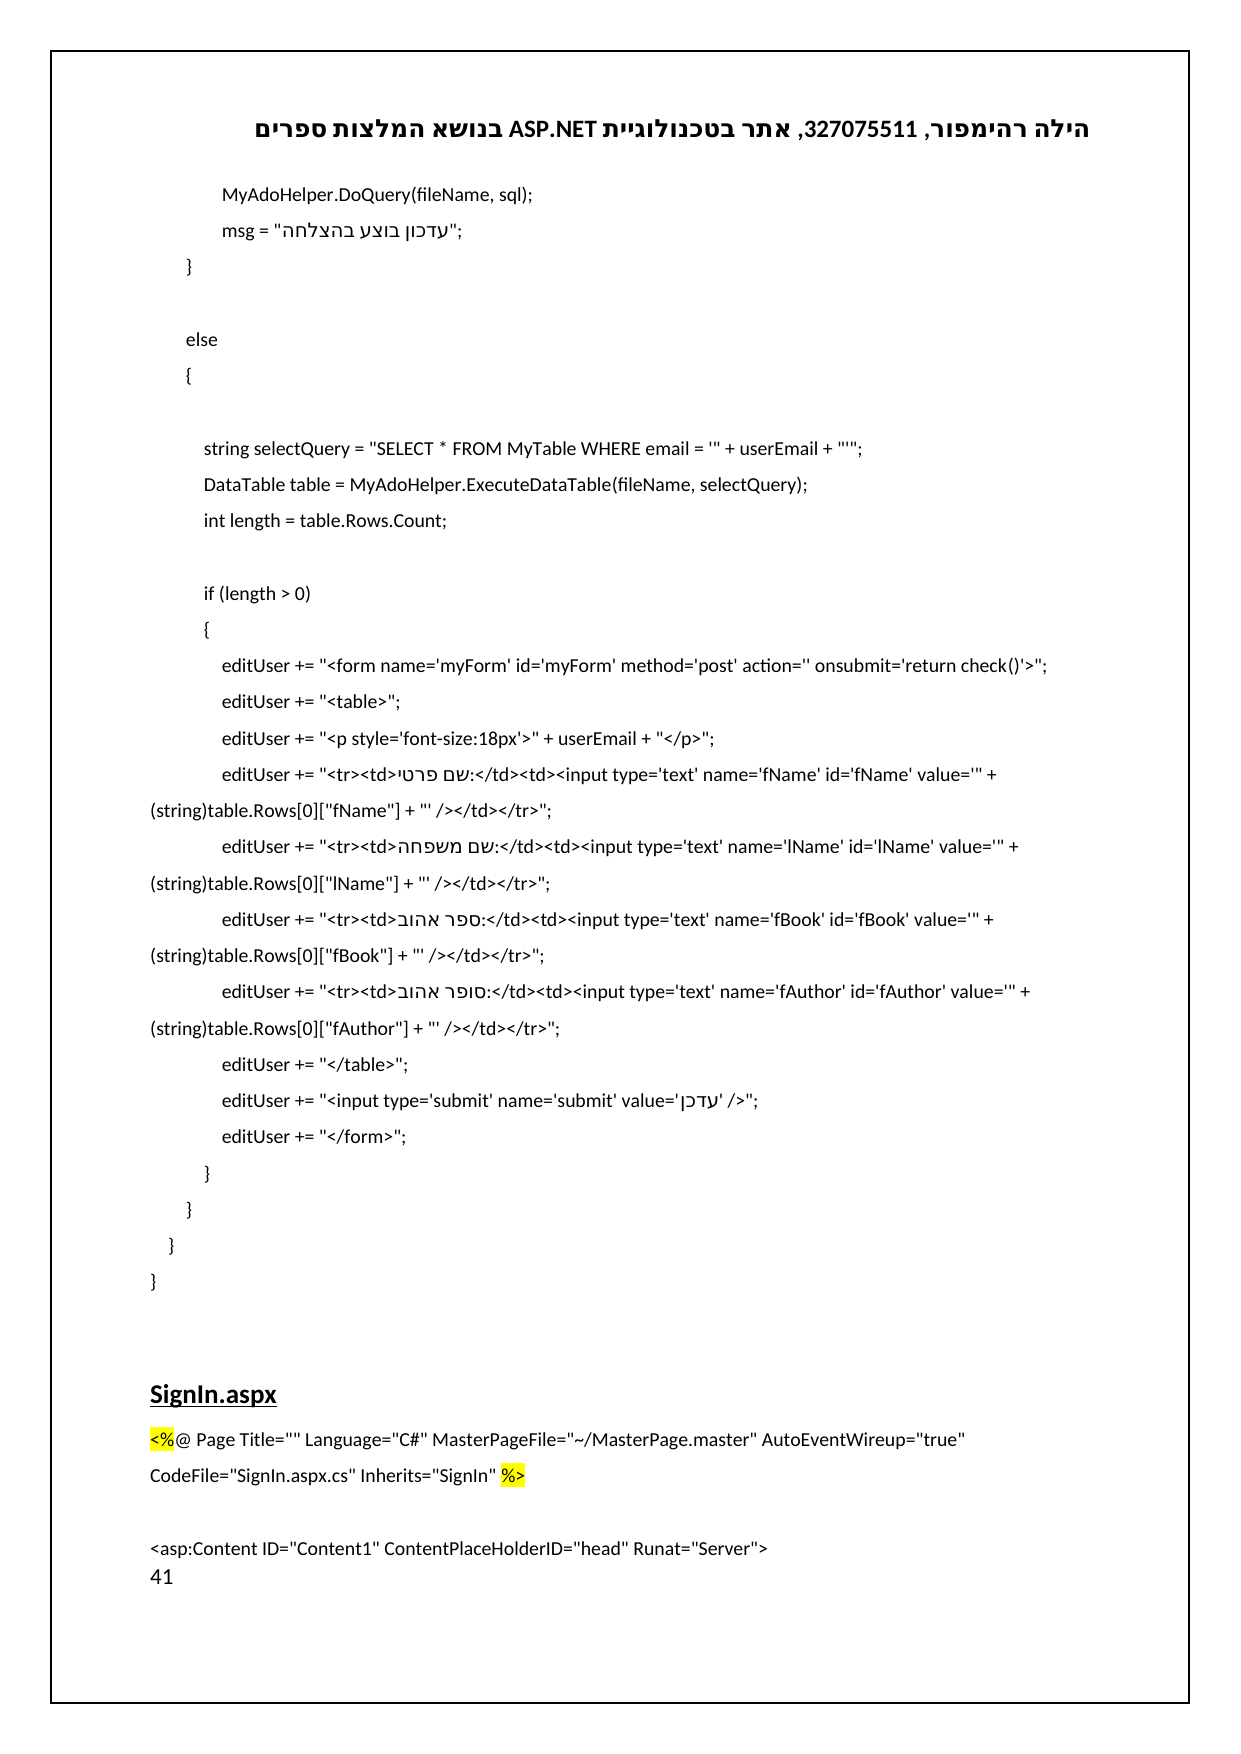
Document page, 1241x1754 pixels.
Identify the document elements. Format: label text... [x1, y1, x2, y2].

text <asp:Content ID="Content1" ContentPlaceHolderID="head" Runat="Server"> [150, 1536, 1090, 1560]
text { [150, 363, 1090, 388]
text int length = table.Rows.Count; [150, 508, 1090, 533]
text editUser += "</table>"; [150, 1052, 1090, 1076]
text editUser += "<input type='submit' name='submit' value='עדכן' />"; [150, 1088, 1090, 1113]
text } [150, 1197, 1090, 1221]
text editUser += "</form>"; [150, 1125, 1090, 1149]
text } [150, 255, 1090, 279]
text editUser += "<p style='font-size:18px'>" + userEmail + "</p>"; [150, 726, 1090, 750]
text { [150, 617, 1090, 641]
text MyAdoHelper.DoQuery(fileName, sql); [150, 182, 1090, 206]
text } [150, 1161, 1090, 1185]
text string selectQuery = "SELECT * FROM MyTable WHERE email = '" + userEmail + "'"; [150, 436, 1090, 460]
text editUser += "<tr><td>סופר אהוב:</td><td><input type='text' name='fAuthor' id='fAuthor' value='" + (string)table.Rows[0]["fAuthor"] + "' /></td></tr>"; [150, 980, 1090, 1040]
text else [150, 327, 1090, 351]
text } [150, 1233, 1090, 1258]
text editUser += "<tr><td>שם פרטי:</td><td><input type='text' name='fName' id='fName' value='" + (string)table.Rows[0]["fName"] + "' /></td></tr>"; [150, 762, 1090, 823]
text DataTable table = MyAdoHelper.ExecuteDataTable(fileName, selectQuery); [150, 472, 1090, 496]
text editUser += "<form name='myForm' id='myForm' method='post' action='' onsubmit='return check()'>"; [150, 653, 1090, 678]
subtitle SignIn.aspx [150, 1377, 1090, 1410]
text if (length > 0) [150, 581, 1090, 605]
text <%@ Page Title="" Language="C#" MasterPageFile="~/MasterPage.master" AutoEventWireup="true" CodeFile="SignIn.aspx.cs" Inherits="SignIn" %> [150, 1427, 1090, 1487]
text editUser += "<tr><td>שם משפחה:</td><td><input type='text' name='lName' id='lName' value='" + (string)table.Rows[0]["lName"] + "' /></td></tr>"; [150, 835, 1090, 895]
text editUser += "<table>"; [150, 690, 1090, 714]
text } [150, 1270, 1090, 1294]
text editUser += "<tr><td>ספר אהוב:</td><td><input type='text' name='fBook' id='fBook' value='" + (string)table.Rows[0]["fBook"] + "' /></td></tr>"; [150, 907, 1090, 968]
text msg = "עדכון בוצע בהצלחה"; [150, 218, 1090, 243]
